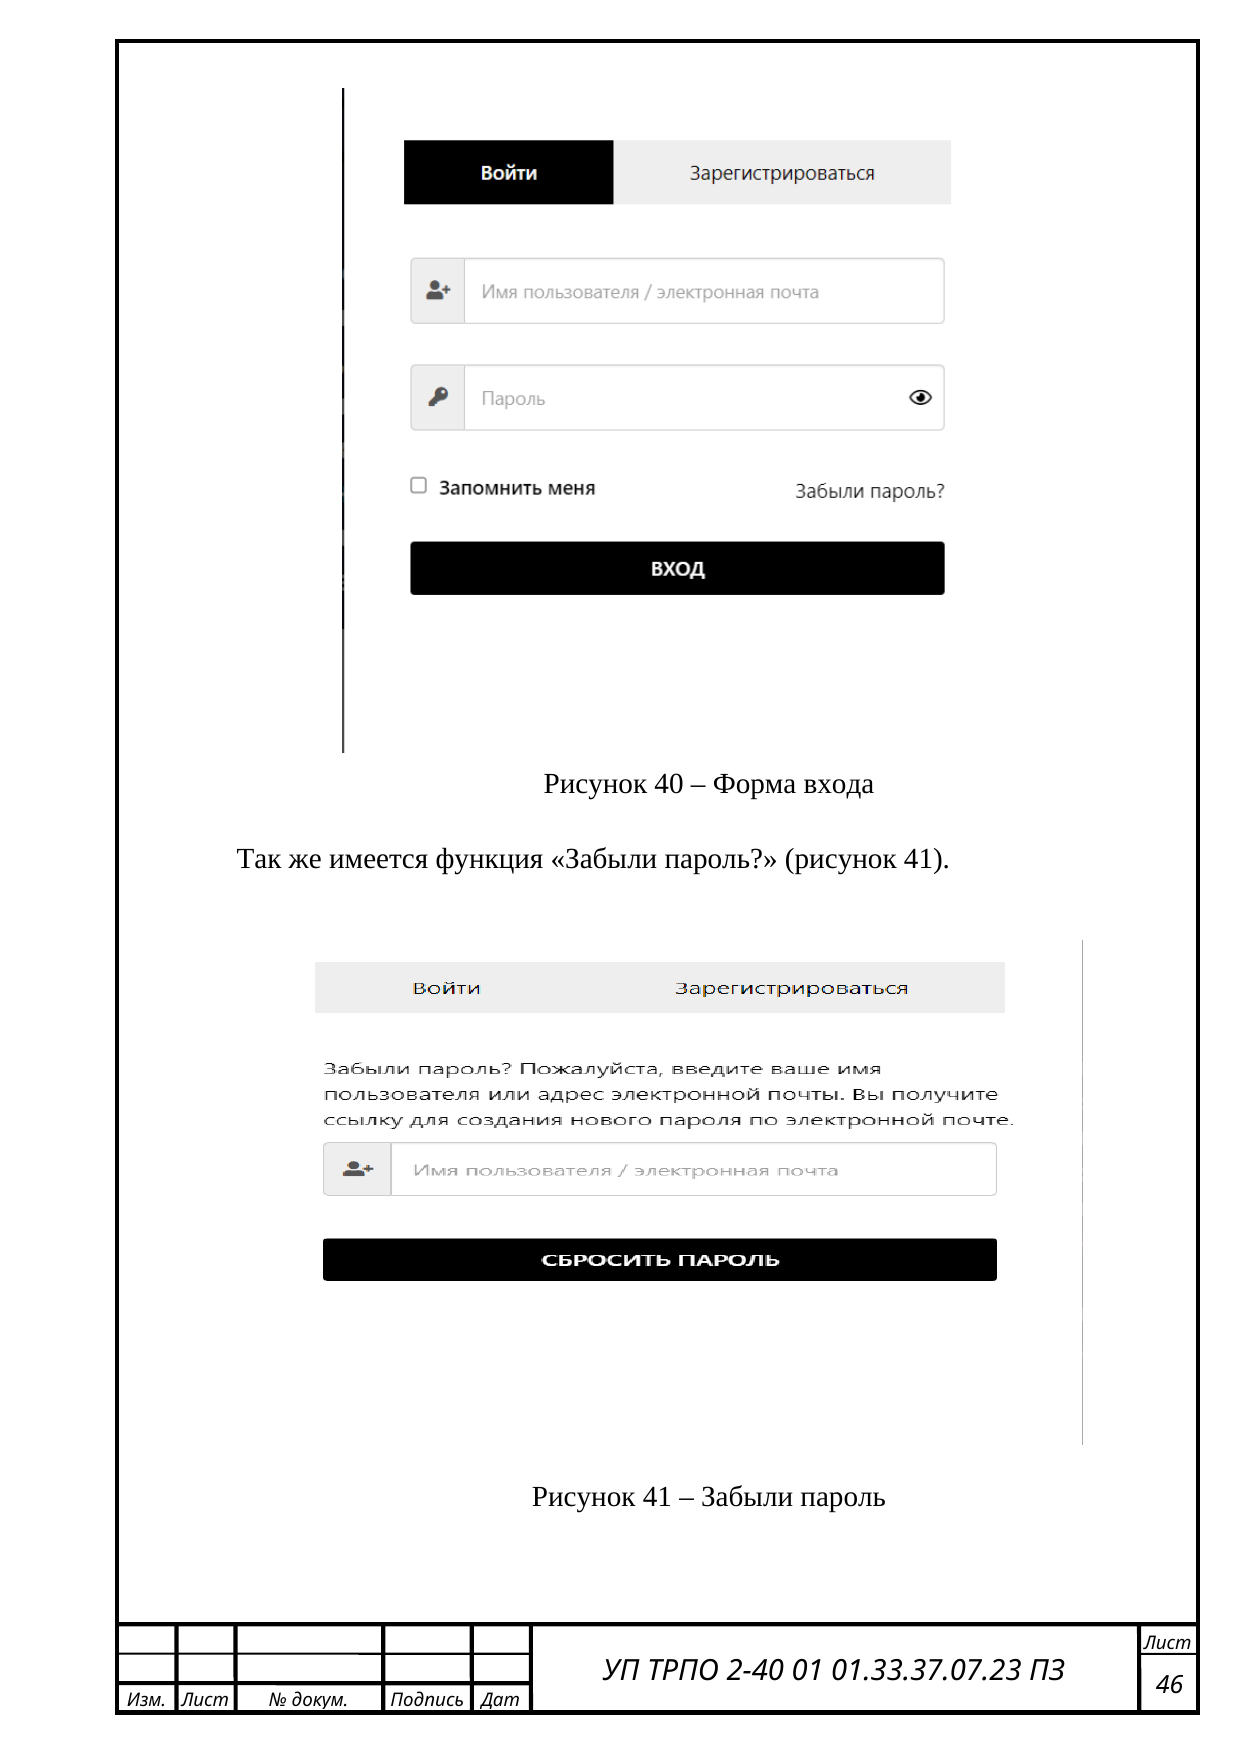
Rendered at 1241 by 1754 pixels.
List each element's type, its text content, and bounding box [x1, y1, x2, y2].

text Рисунок 40 – Форма входа [148, 764, 1181, 801]
picture [341, 88, 1009, 752]
picture [244, 921, 1081, 1444]
text Так же имеется функция «Забыли пароль?» (рисунок 41). [148, 839, 1181, 876]
